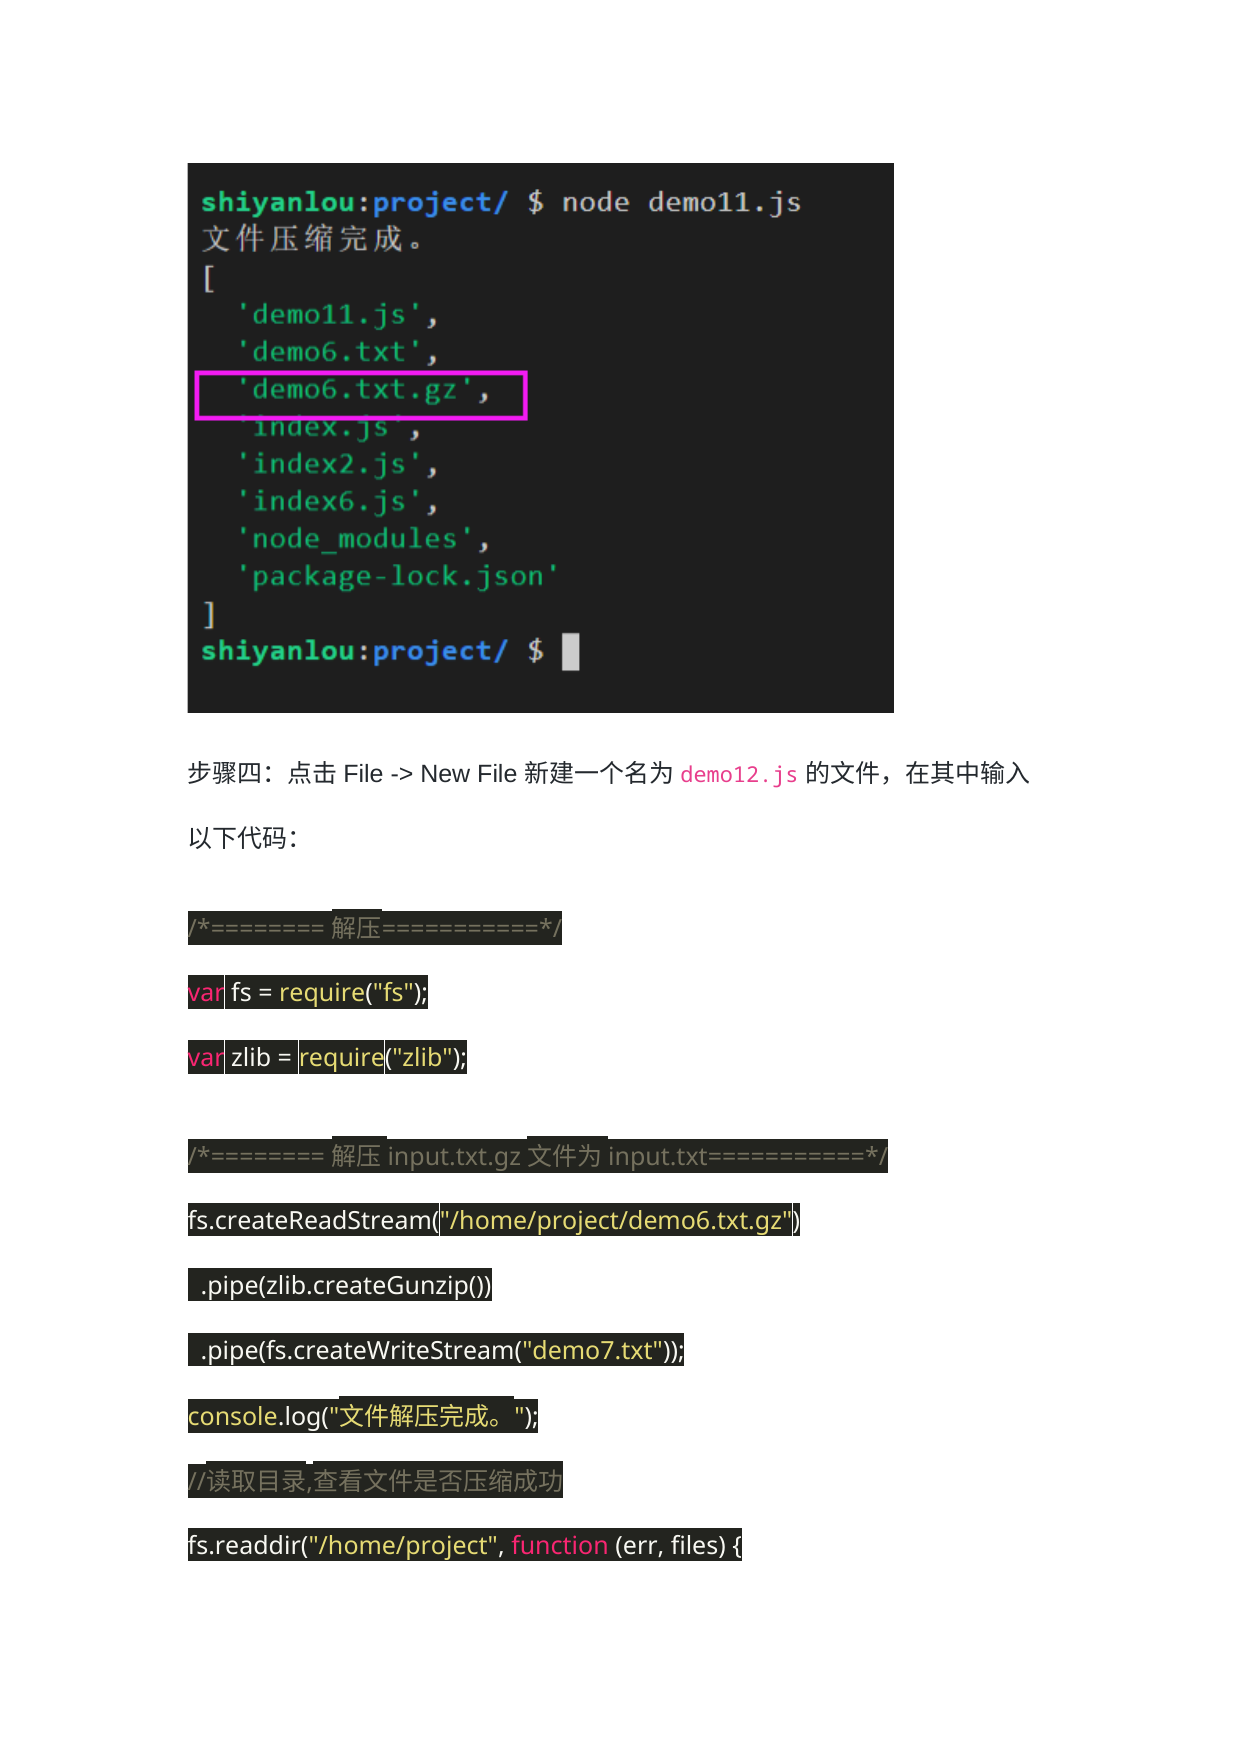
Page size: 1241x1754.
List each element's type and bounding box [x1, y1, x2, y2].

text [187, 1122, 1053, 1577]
picture [187, 163, 894, 713]
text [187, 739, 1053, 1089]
